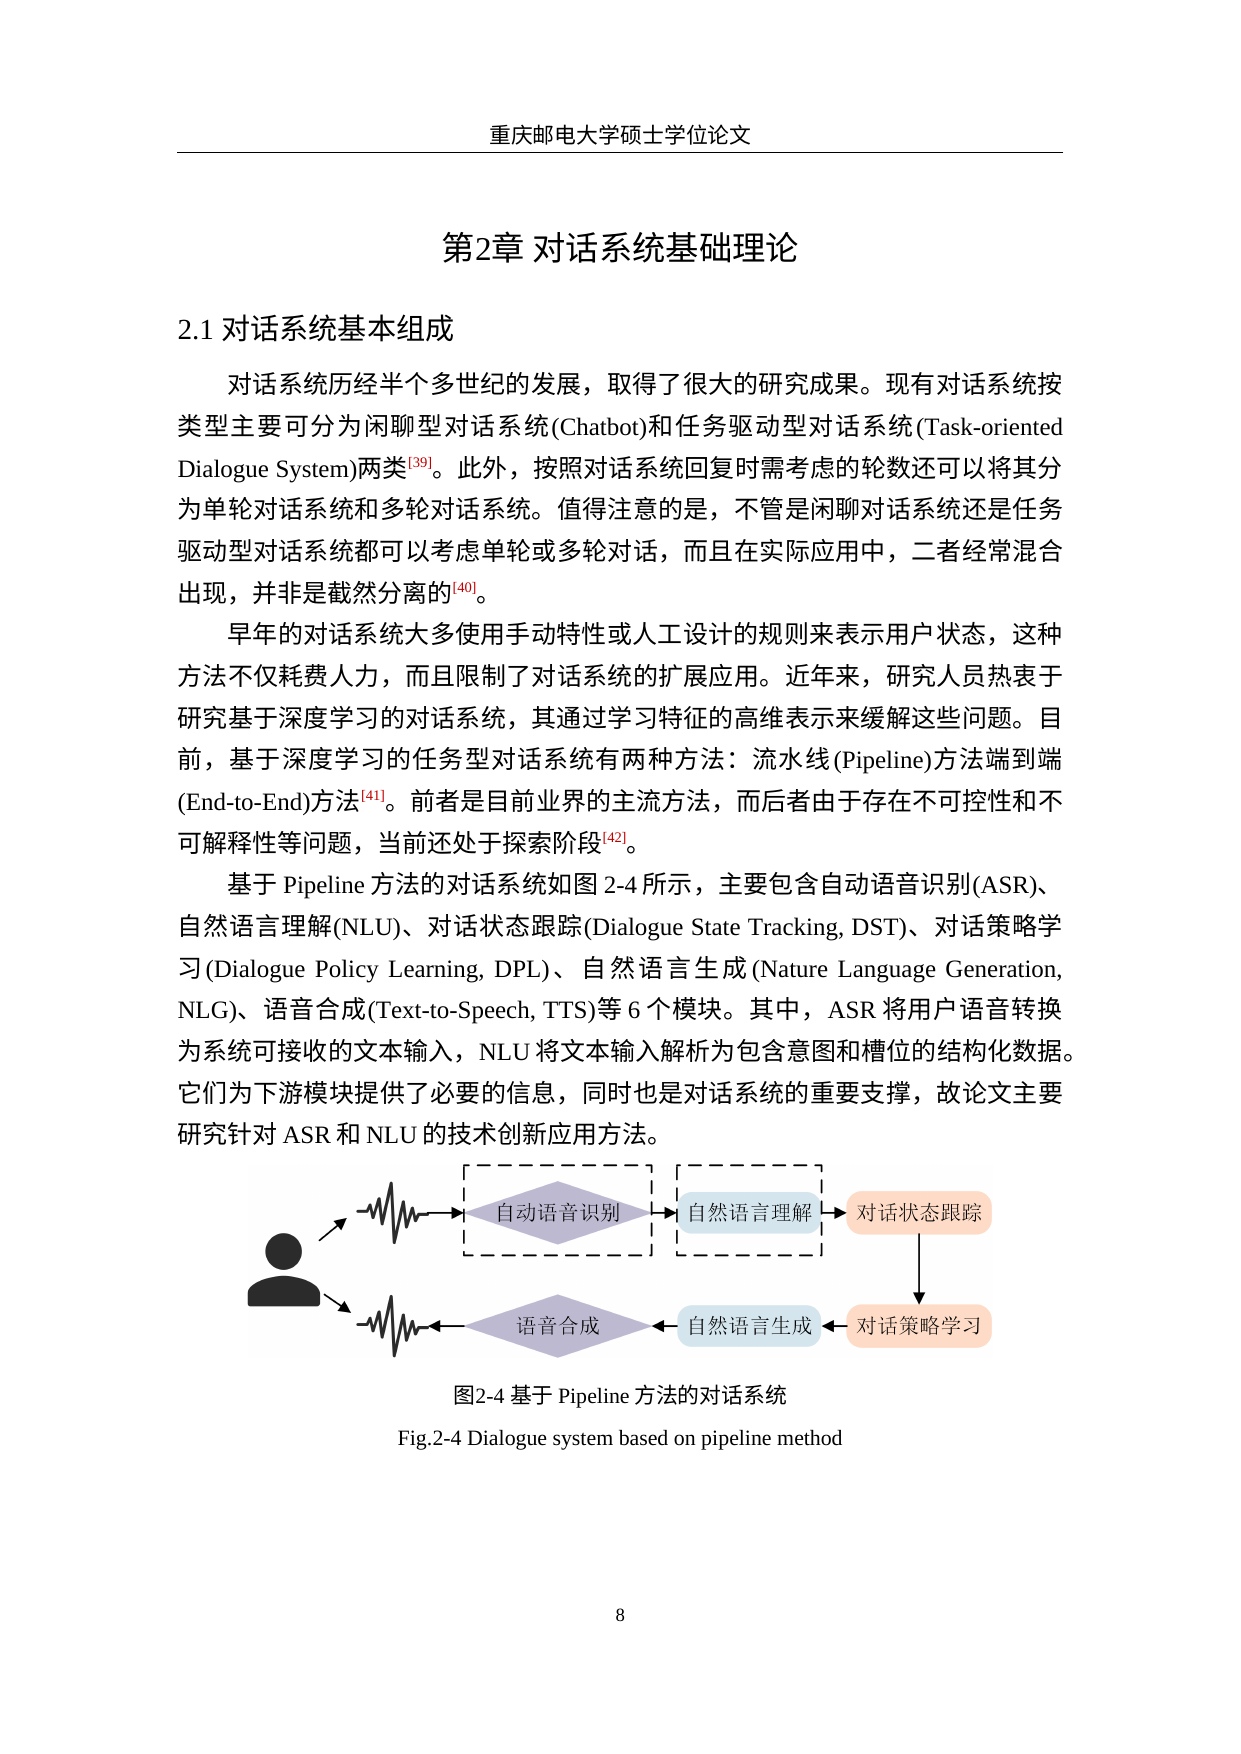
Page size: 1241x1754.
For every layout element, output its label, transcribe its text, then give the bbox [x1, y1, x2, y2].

text 对话系统历经半个多世纪的发展，取得了很大的研究成果。现有对话系统按类型主要可分为闲聊型对话系统(Chatbot)和任务驱动型对话系统(Task-oriented Dialogue System)两类[39]。此外，按照对话系统回复时需考虑的轮数还可以将其分为单轮对话系统和多轮对话系统。值得注意的是，不管是闲聊对话系统还是任务驱动型对话系统都可以考虑单轮或多轮对话，而且在实际应用中，二者经常混合出现，并非是截然分离的[40]。 [177, 361, 1063, 611]
picture [247, 1164, 993, 1358]
subtitle 对话系统基本组成 [177, 306, 1063, 348]
text 早年的对话系统大多使用手动特性或人工设计的规则来表示用户状态，这种方法不仅耗费人力，而且限制了对话系统的扩展应用。近年来，研究人员热衷于研究基于深度学习的对话系统，其通过学习特征的高维表示来缓解这些问题。目前，基于深度学习的任务型对话系统有两种方法：流水线(Pipeline)方法端到端(End-to-End)方法[41]。前者是目前业界的主流方法，而后者由于存在不可控性和不可解释性等问题，当前还处于探索阶段[42]。 [177, 611, 1063, 861]
subtitle 对话系统基础理论 [177, 227, 1063, 269]
